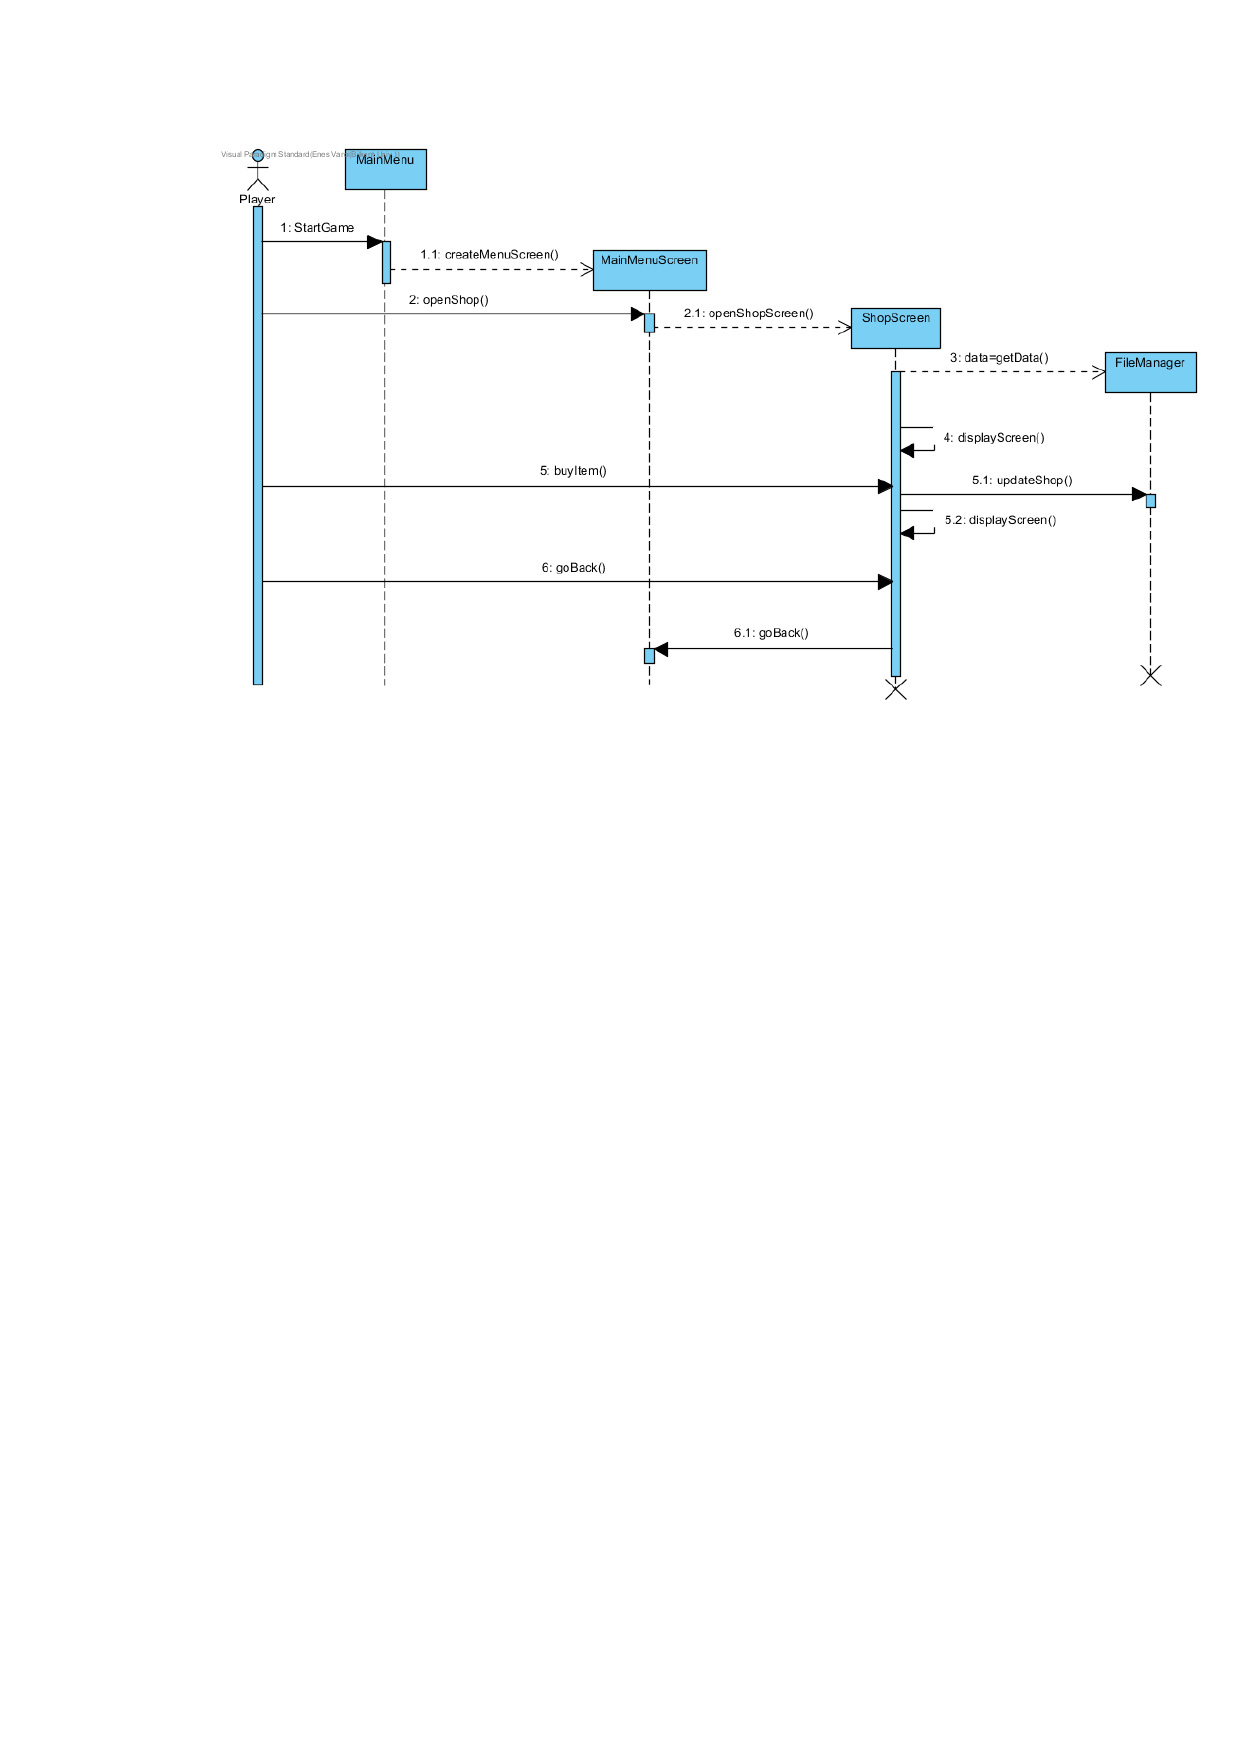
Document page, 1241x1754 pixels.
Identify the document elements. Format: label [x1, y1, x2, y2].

picture [221, 147, 1200, 703]
